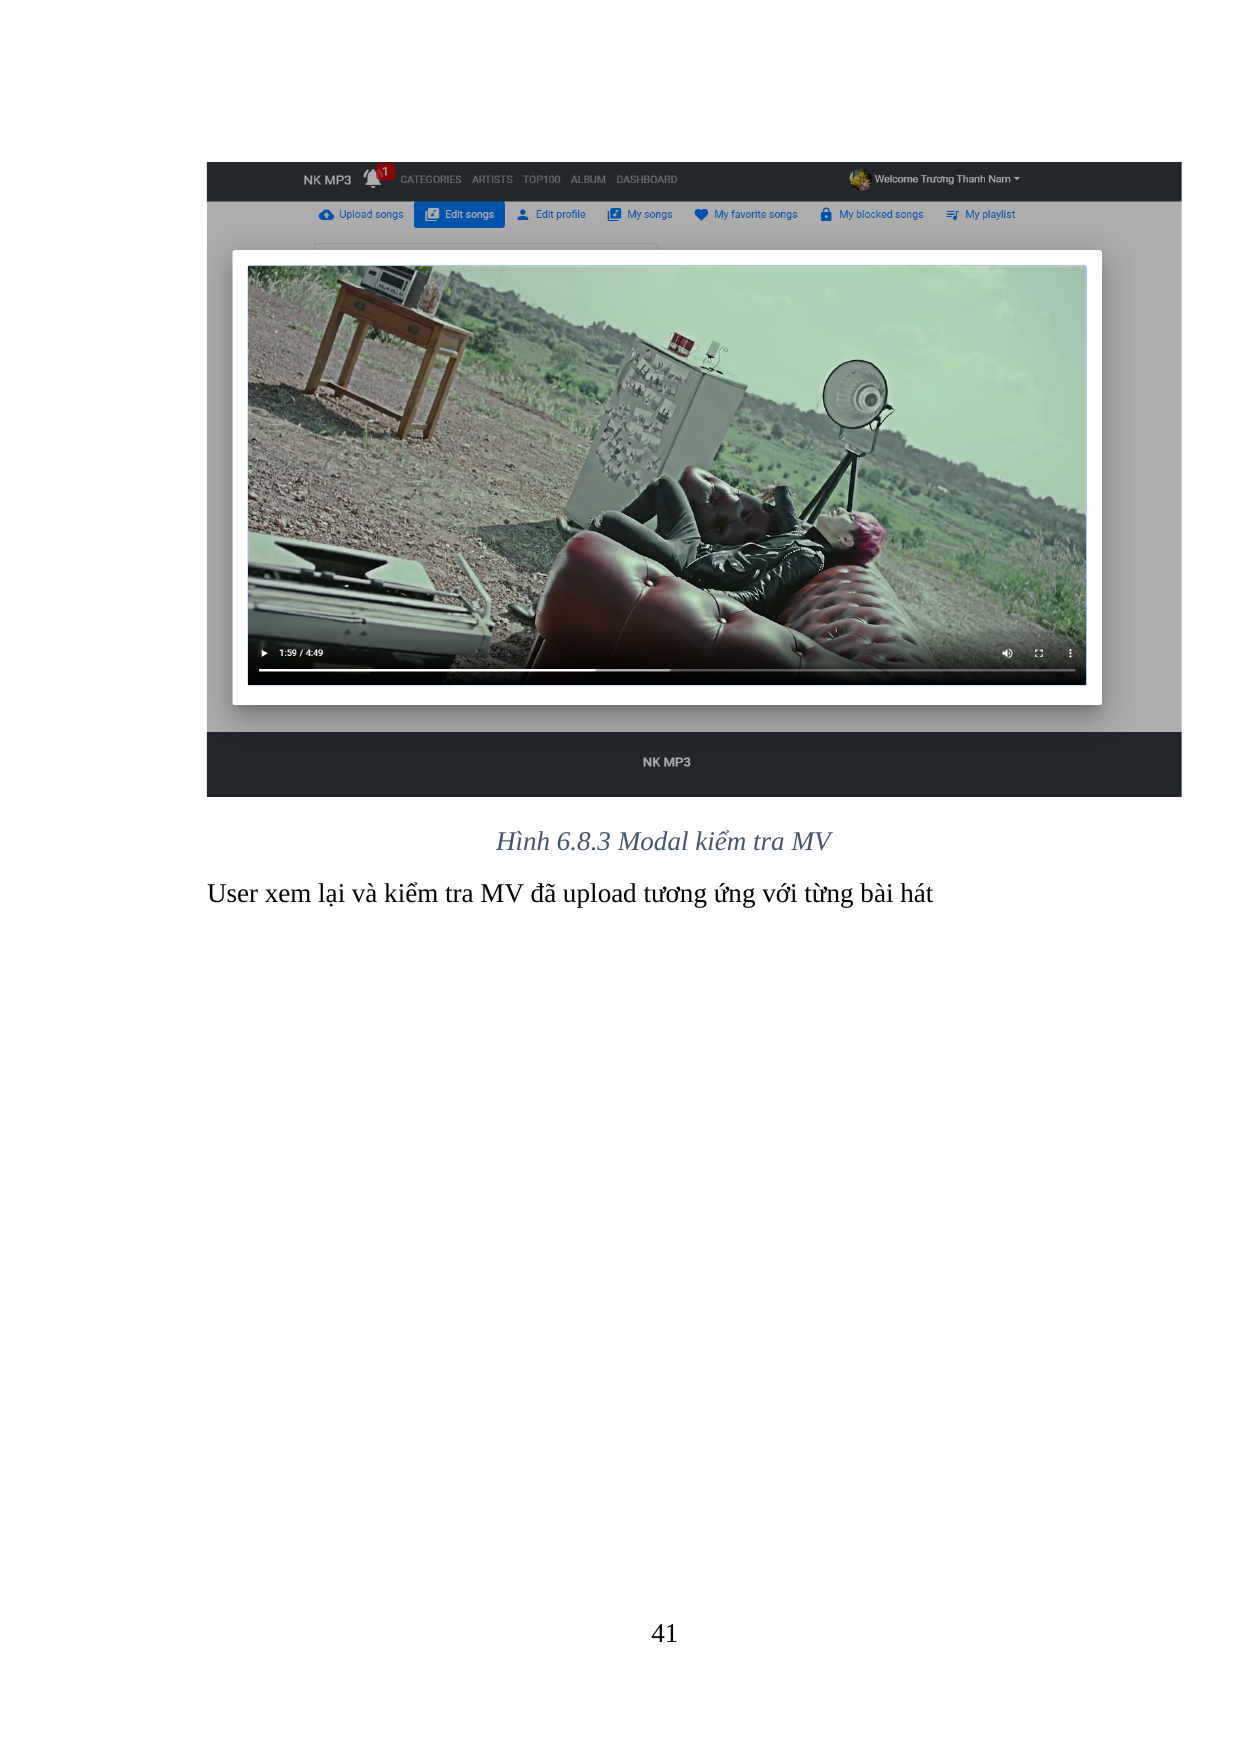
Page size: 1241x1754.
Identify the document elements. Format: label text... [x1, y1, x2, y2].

text Hình 6.8.3 Modal kiểm tra MV [207, 825, 1122, 856]
text User xem lại và kiểm tra MV đã upload tương ứng với từng bài hát [207, 877, 1122, 908]
picture [206, 162, 1182, 797]
